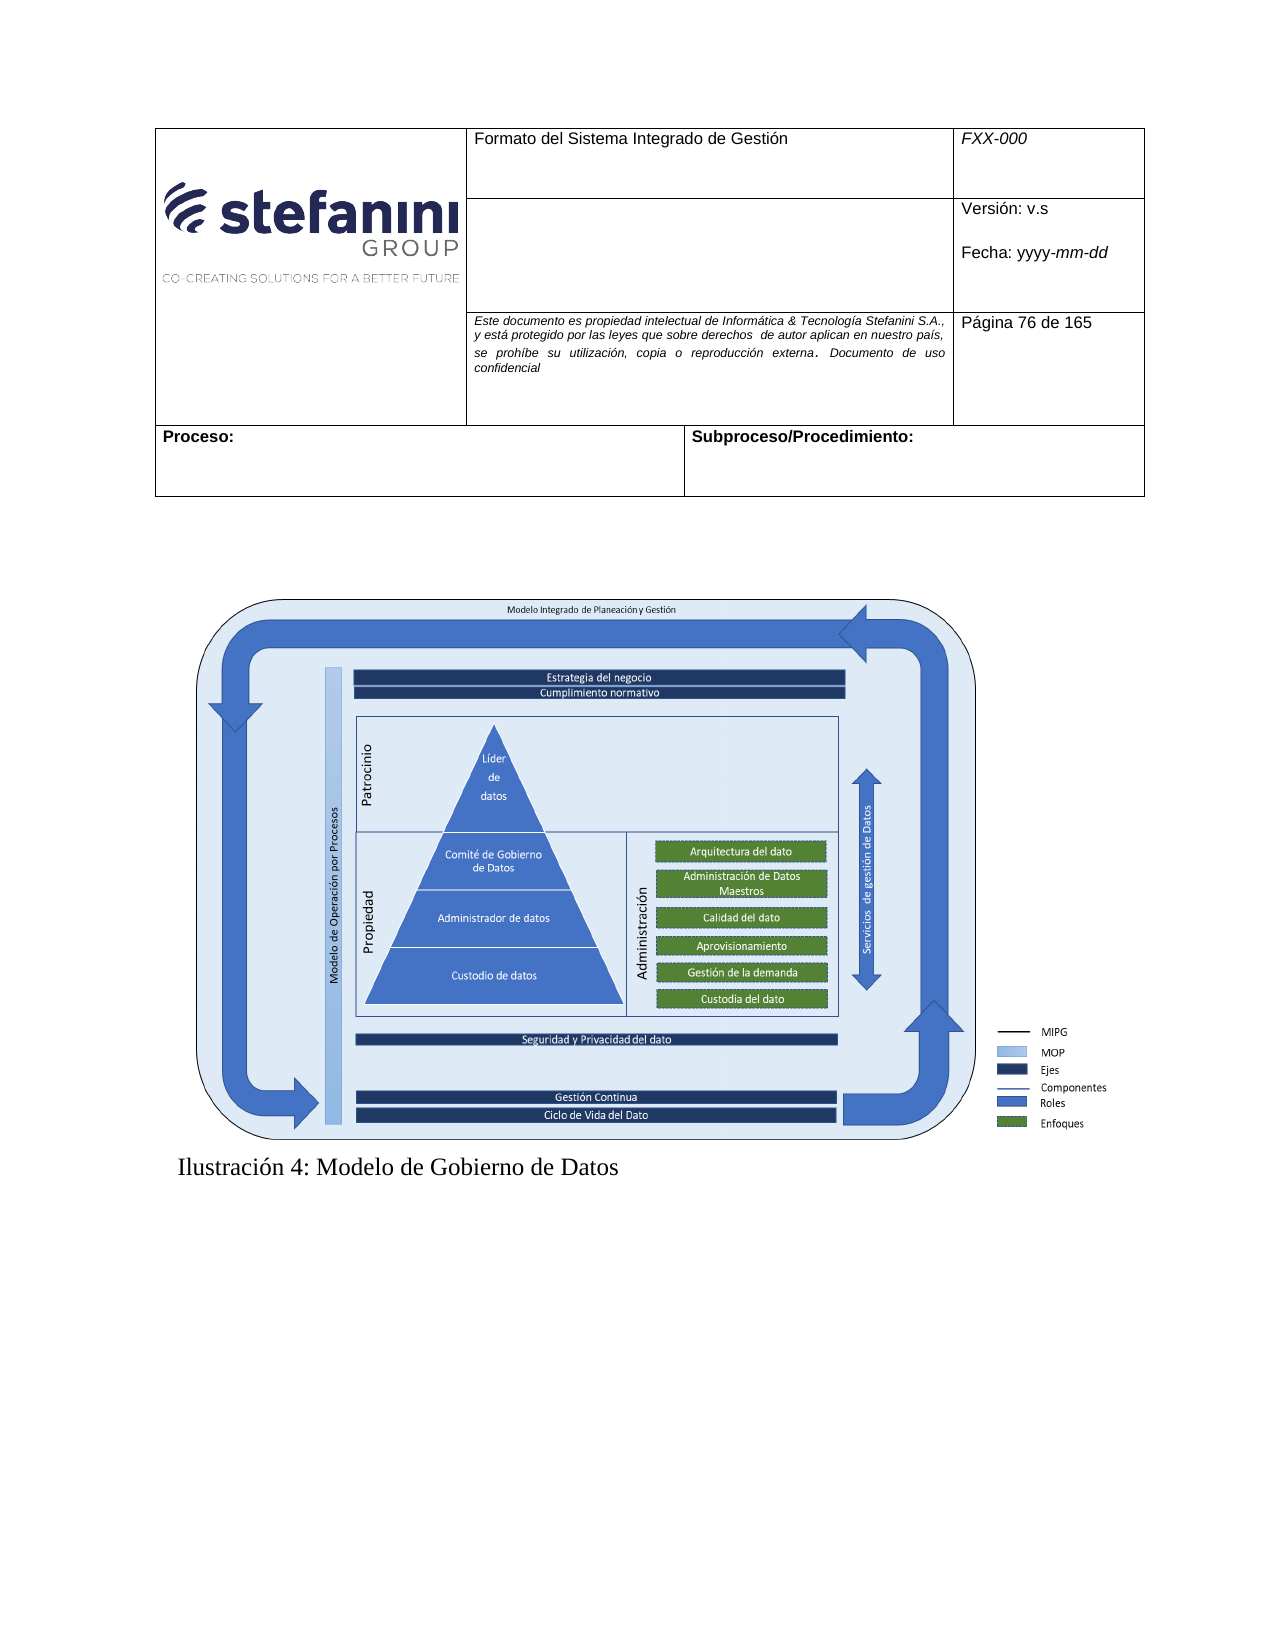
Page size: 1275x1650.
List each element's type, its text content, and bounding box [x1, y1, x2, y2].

text Ilustración 4: Modelo de Gobierno de Datos [177, 1152, 1098, 1180]
picture [196, 599, 1115, 1140]
picture [162, 182, 460, 286]
